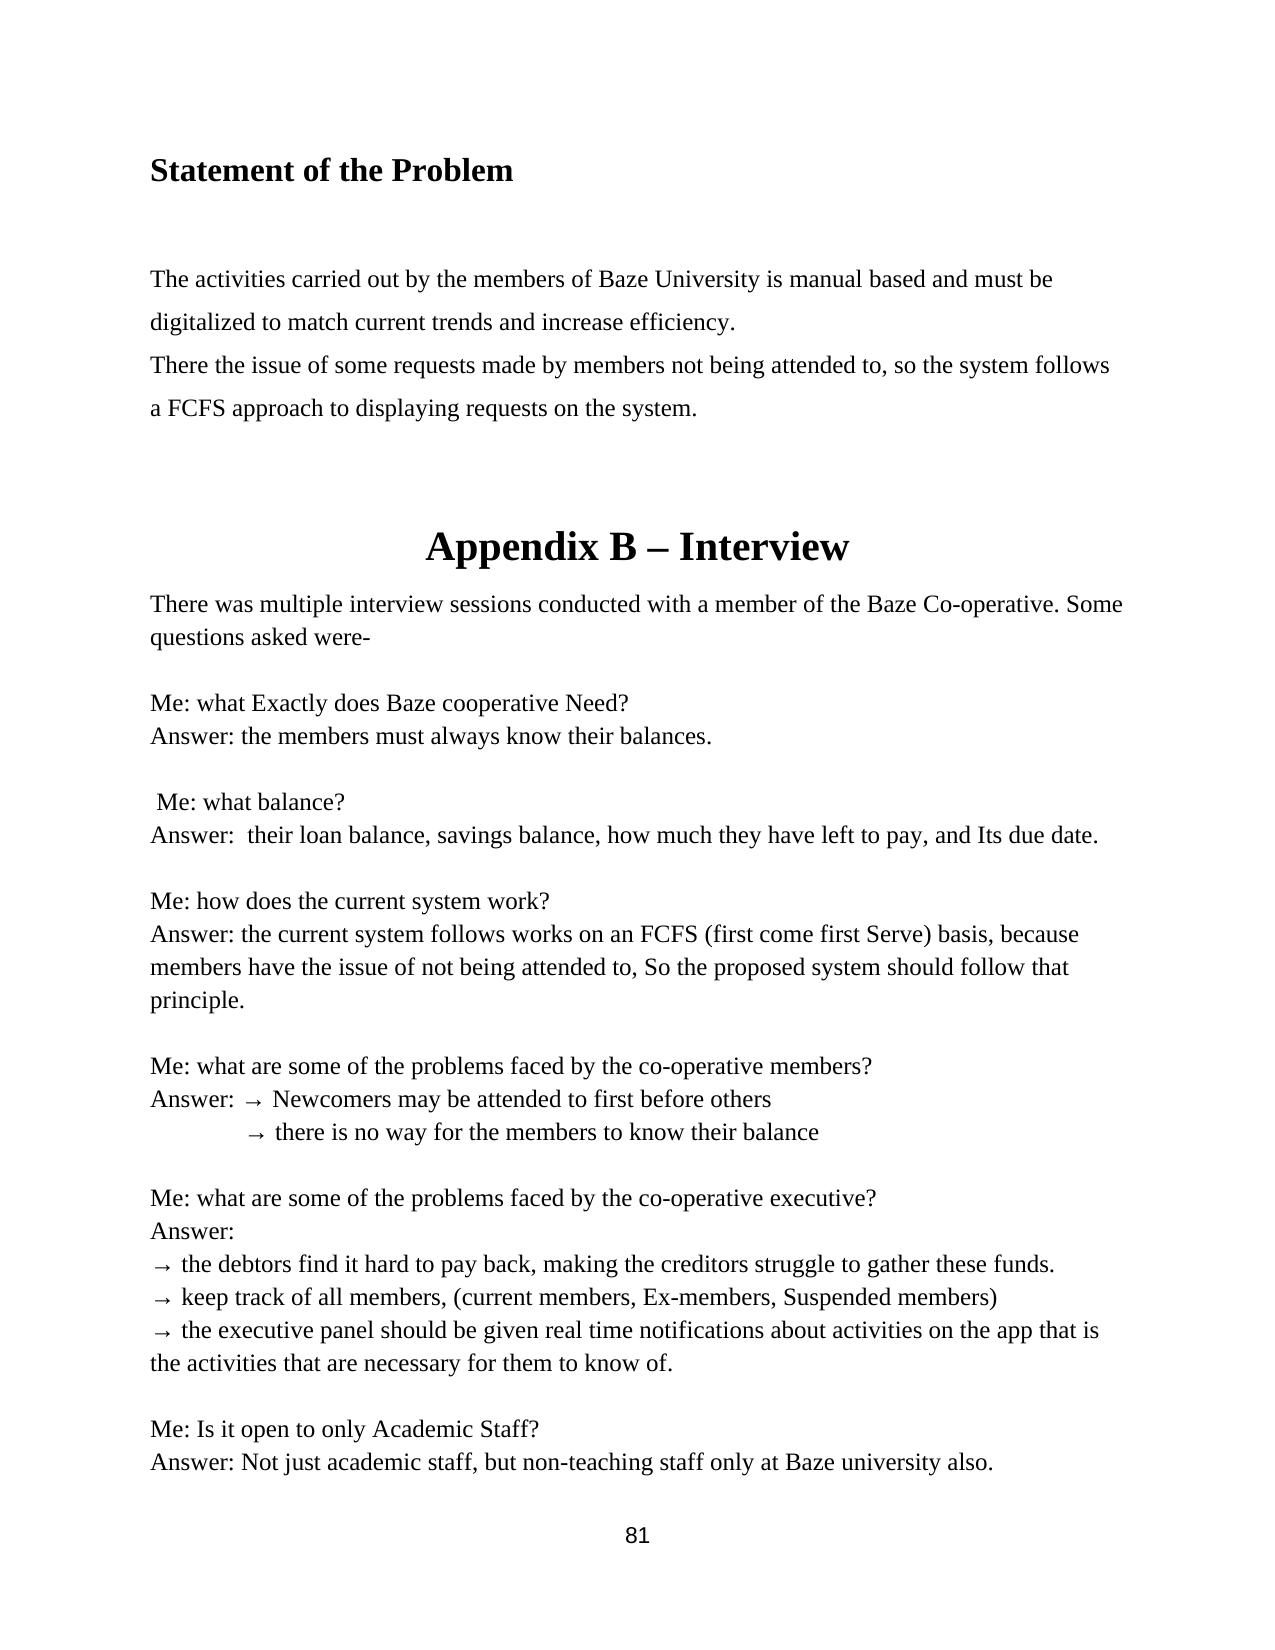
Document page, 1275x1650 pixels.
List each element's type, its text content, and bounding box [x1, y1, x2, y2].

text Me: what are some of the problems faced by the co-operative executive? [150, 1183, 1125, 1212]
text → the debtors find it hard to pay back, making the creditors struggle to gather these funds. [150, 1249, 1125, 1278]
text Answer: the current system follows works on an FCFS (first come first Serve) basis, because members have the issue of not being attended to, So the proposed system should follow that principle. [150, 919, 1125, 1014]
subtitle Statement of the Problem [150, 150, 1125, 188]
text Answer: their loan balance, savings balance, how much they have left to pay, and Its due date. [150, 820, 1125, 849]
text There was multiple interview sessions conducted with a member of the Baze Co-operative. Some questions asked were- [150, 589, 1125, 651]
text Me: what Exactly does Baze cooperative Need? [150, 688, 1125, 717]
text → there is no way for the members to know their balance [225, 1117, 1125, 1146]
text Answer: Not just academic staff, but non-teaching staff only at Baze university also. [150, 1447, 1125, 1476]
text The activities carried out by the members of Baze University is manual based and must be digitalized to match current trends and increase efficiency. [150, 264, 1125, 336]
text → keep track of all members, (current members, Ex-members, Suspended members) [150, 1282, 1125, 1311]
text Me: what are some of the problems faced by the co-operative members? [150, 1051, 1125, 1080]
text Answer: [150, 1216, 1125, 1245]
text Answer: the members must always know their balances. [150, 721, 1125, 750]
text Me: how does the current system work? [150, 886, 1125, 915]
text → the executive panel should be given real time notifications about activities on the app that is the activities that are necessary for them to know of. [150, 1315, 1125, 1377]
text There the issue of some requests made by members not being attended to, so the system follows a FCFS approach to displaying requests on the system. [150, 350, 1125, 422]
subtitle Appendix B – Interview [150, 521, 1125, 569]
text Answer: → Newcomers may be attended to first before others [150, 1084, 1125, 1113]
text Me: Is it open to only Academic Staff? [150, 1414, 1125, 1443]
text Me: what balance? [150, 787, 1125, 816]
